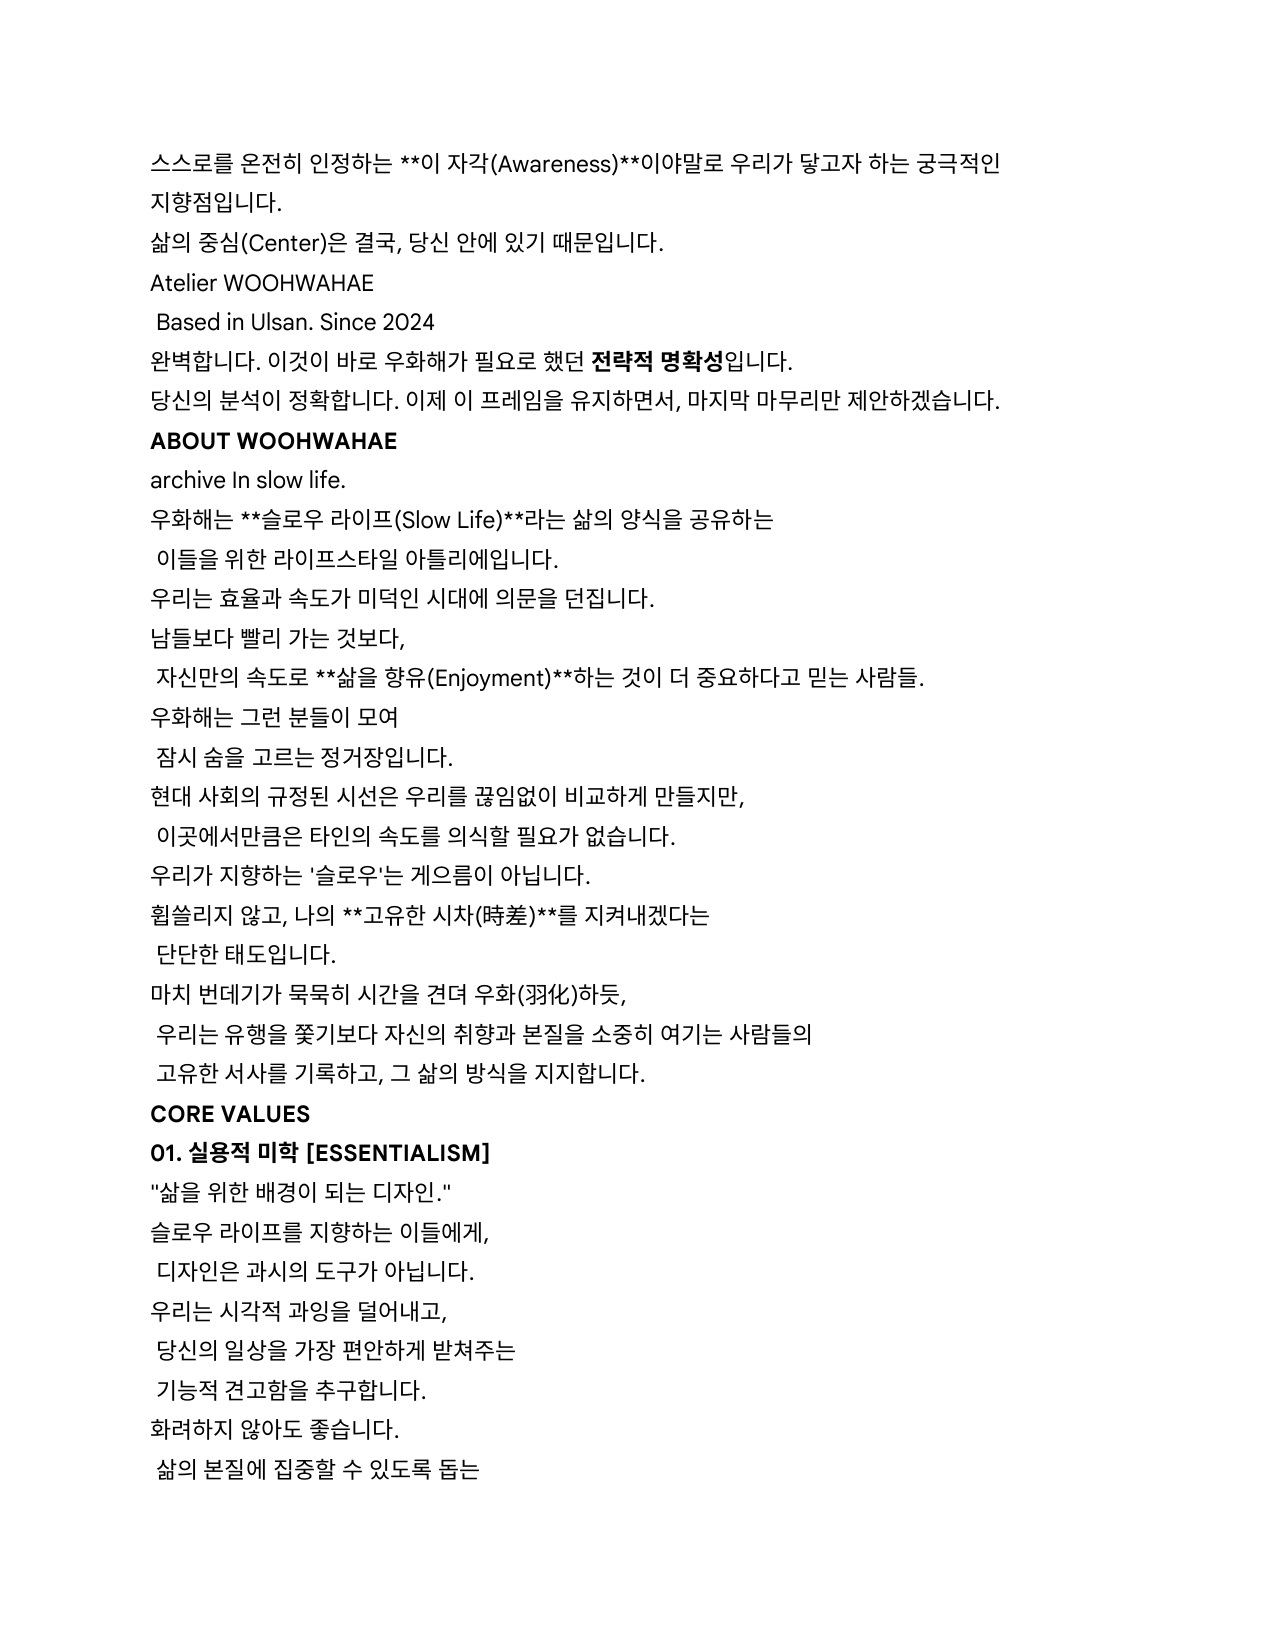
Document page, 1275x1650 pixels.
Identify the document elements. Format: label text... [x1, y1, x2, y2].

text 단단한 태도입니다. [150, 942, 1125, 970]
text Based in Ulsan. Since 2024 [150, 308, 1125, 337]
text archive In slow life. [150, 467, 1125, 495]
text 잠시 숨을 고르는 정거장입니다. [150, 744, 1125, 772]
text "삶을 위한 배경이 되는 디자인." [150, 1179, 1125, 1208]
text 슬로우 라이프를 지향하는 이들에게, [150, 1219, 1125, 1247]
text 당신의 일상을 가장 편안하게 받쳐주는 [150, 1337, 1125, 1366]
text 삶의 본질에 집중할 수 있도록 돕는 [150, 1456, 1125, 1485]
text 이곳에서만큼은 타인의 속도를 의식할 필요가 없습니다. [150, 823, 1125, 852]
text 휩쓸리지 않고, 나의 **고유한 시차(時差)**를 지켜내겠다는 [150, 902, 1125, 931]
text 우리는 효율과 속도가 미덕인 시대에 의문을 던집니다. [150, 585, 1125, 614]
text 삶의 중심(Center)은 결국, 당신 안에 있기 때문입니다. [150, 229, 1125, 258]
text CORE VALUES [150, 1100, 1125, 1129]
text 자신만의 속도로 **삶을 향유(Enjoyment)**하는 것이 더 중요하다고 믿는 사람들. [150, 664, 1125, 693]
text 우화해는 **슬로우 라이프(Slow Life)**라는 삶의 양식을 공유하는 [150, 506, 1125, 535]
text 화려하지 않아도 좋습니다. [150, 1417, 1125, 1445]
text 우화해는 그런 분들이 모여 [150, 704, 1125, 733]
text 우리는 유행을 쫓기보다 자신의 취향과 본질을 소중히 여기는 사람들의 [150, 1021, 1125, 1049]
text 완벽합니다. 이것이 바로 우화해가 필요로 했던 전략적 명확성입니다. [150, 348, 1125, 377]
text 01. 실용적 미학 [ESSENTIALISM] [150, 1139, 1125, 1168]
text Atelier WOOHWAHAE [150, 269, 1125, 297]
text 당신의 분석이 정확합니다. 이제 이 프레임을 유지하면서, 마지막 마무리만 제안하겠습니다. [150, 387, 1125, 416]
text 기능적 견고함을 추구합니다. [150, 1377, 1125, 1406]
text 우리가 지향하는 '슬로우'는 게으름이 아닙니다. [150, 862, 1125, 891]
text 디자인은 과시의 도구가 아닙니다. [150, 1258, 1125, 1287]
text ABOUT WOOHWAHAE [150, 427, 1125, 456]
text 마치 번데기가 묵묵히 시간을 견뎌 우화(羽化)하듯, [150, 981, 1125, 1010]
text 스스로를 온전히 인정하는 **이 자각(Awareness)**이야말로 우리가 닿고자 하는 궁극적인 지향점입니다. [150, 150, 1125, 218]
text 남들보다 빨리 가는 것보다, [150, 625, 1125, 654]
text 이들을 위한 라이프스타일 아틀리에입니다. [150, 546, 1125, 574]
text 현대 사회의 규정된 시선은 우리를 끊임없이 비교하게 만들지만, [150, 783, 1125, 812]
text 고유한 서사를 기록하고, 그 삶의 방식을 지지합니다. [150, 1060, 1125, 1089]
text 우리는 시각적 과잉을 덜어내고, [150, 1298, 1125, 1327]
